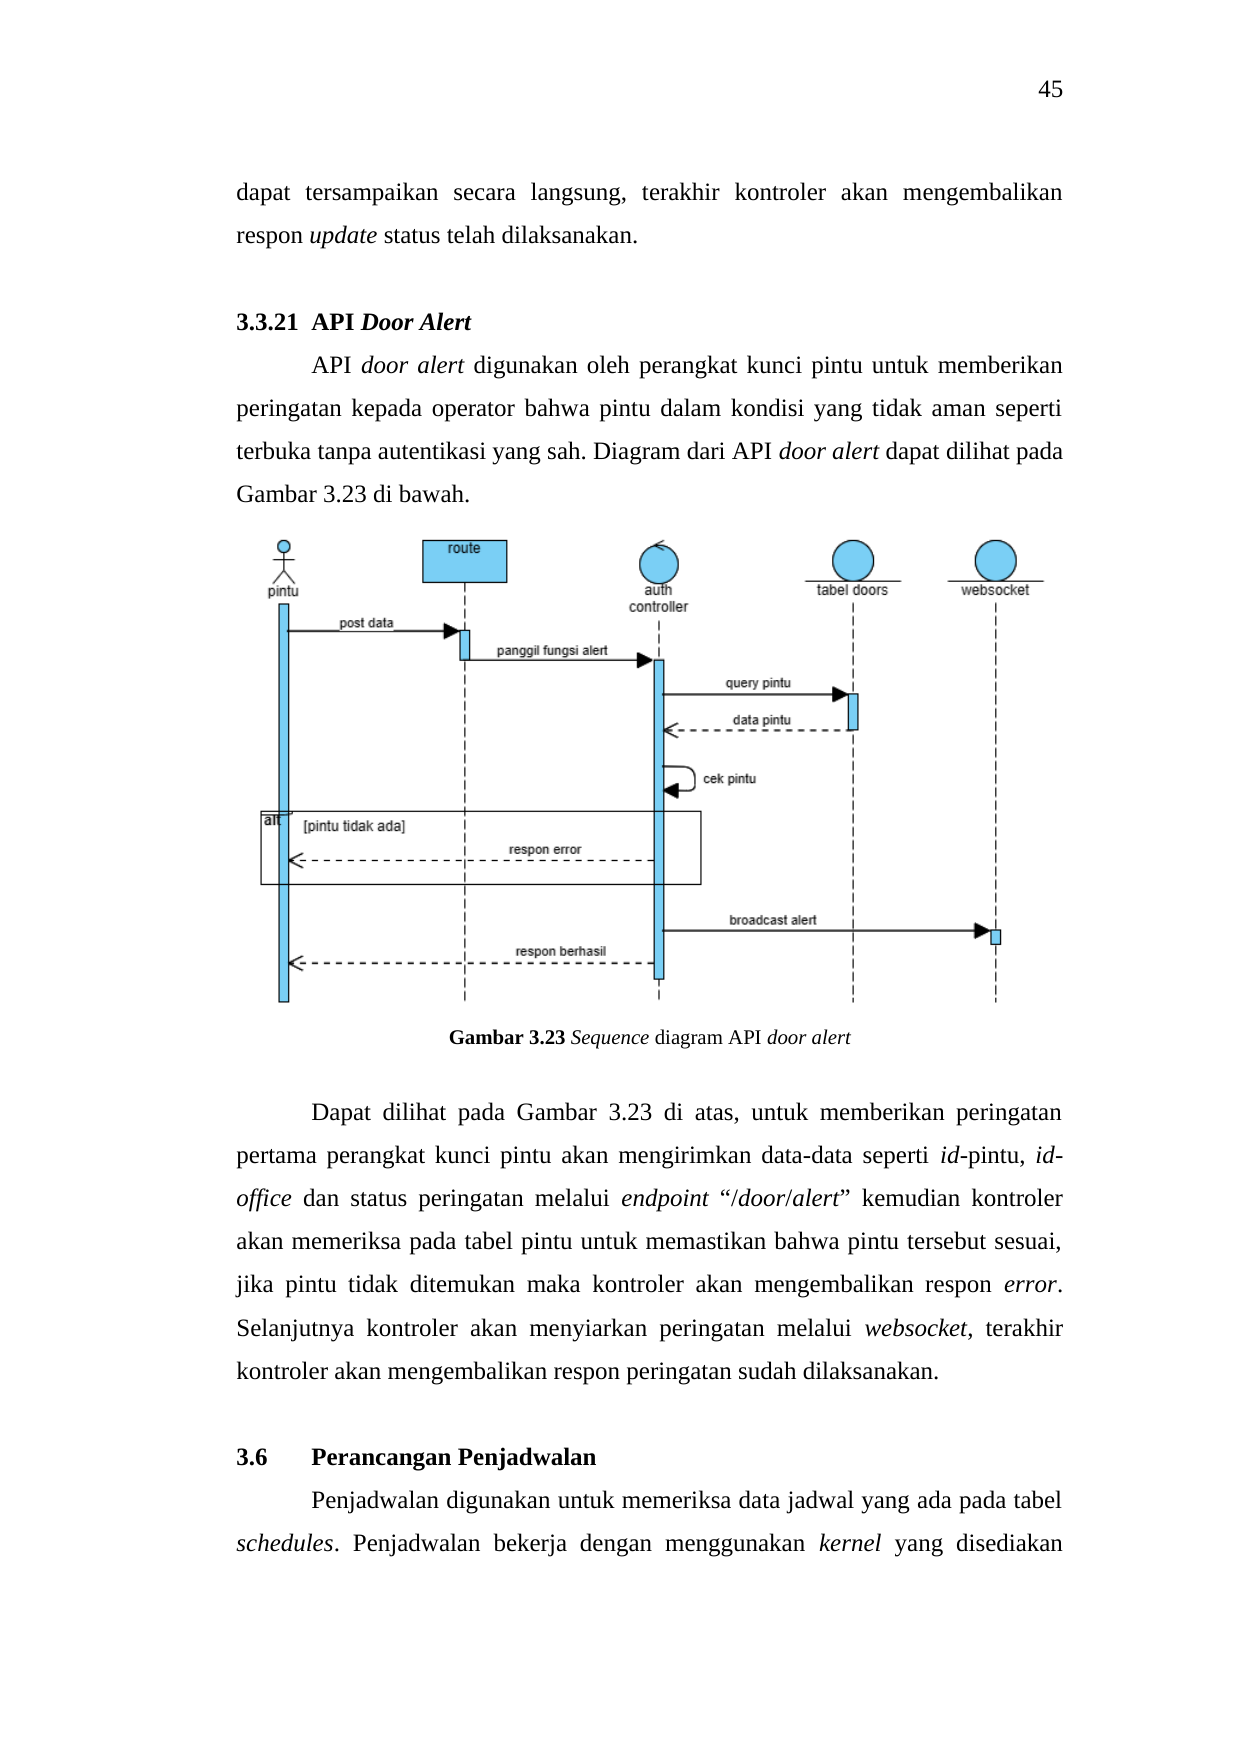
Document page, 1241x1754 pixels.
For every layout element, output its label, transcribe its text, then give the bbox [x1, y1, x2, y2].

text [236, 177, 1063, 249]
text API door alert digunakan oleh perangkat kunci pintu untuk memberikan peringatan kepada operator bahwa pintu dalam kondisi yang tidak aman seperti terbuka tanpa autentikasi yang sah. Diagram dari API door alert dapat dilihat pada Gambar 3.23 di bawah. [236, 350, 1063, 508]
text Gambar 3.23 Sequence diagram API door alert [236, 1025, 1063, 1049]
text Perancangan Penjadwalan [236, 1442, 1063, 1471]
text API Door Alert [236, 307, 1063, 335]
text Dapat dilihat pada Gambar 3.23 di atas, untuk memberikan peringatan pertama perangkat kunci pintu akan mengirimkan data-data seperti id-pintu, id-office dan status peringatan melalui endpoint “/door/alert” kemudian kontroler akan memeriksa pada tabel pintu untuk memastikan bahwa pintu tersebut sesuai, jika pintu tidak ditemukan maka kontroler akan mengembalikan respon error. Selanjutnya kontroler akan menyiarkan peringatan melalui websocket, terakhir kontroler akan mengembalikan respon peringatan sudah dilaksanakan. [236, 1097, 1063, 1384]
picture [251, 522, 1048, 1011]
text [236, 1485, 1063, 1557]
